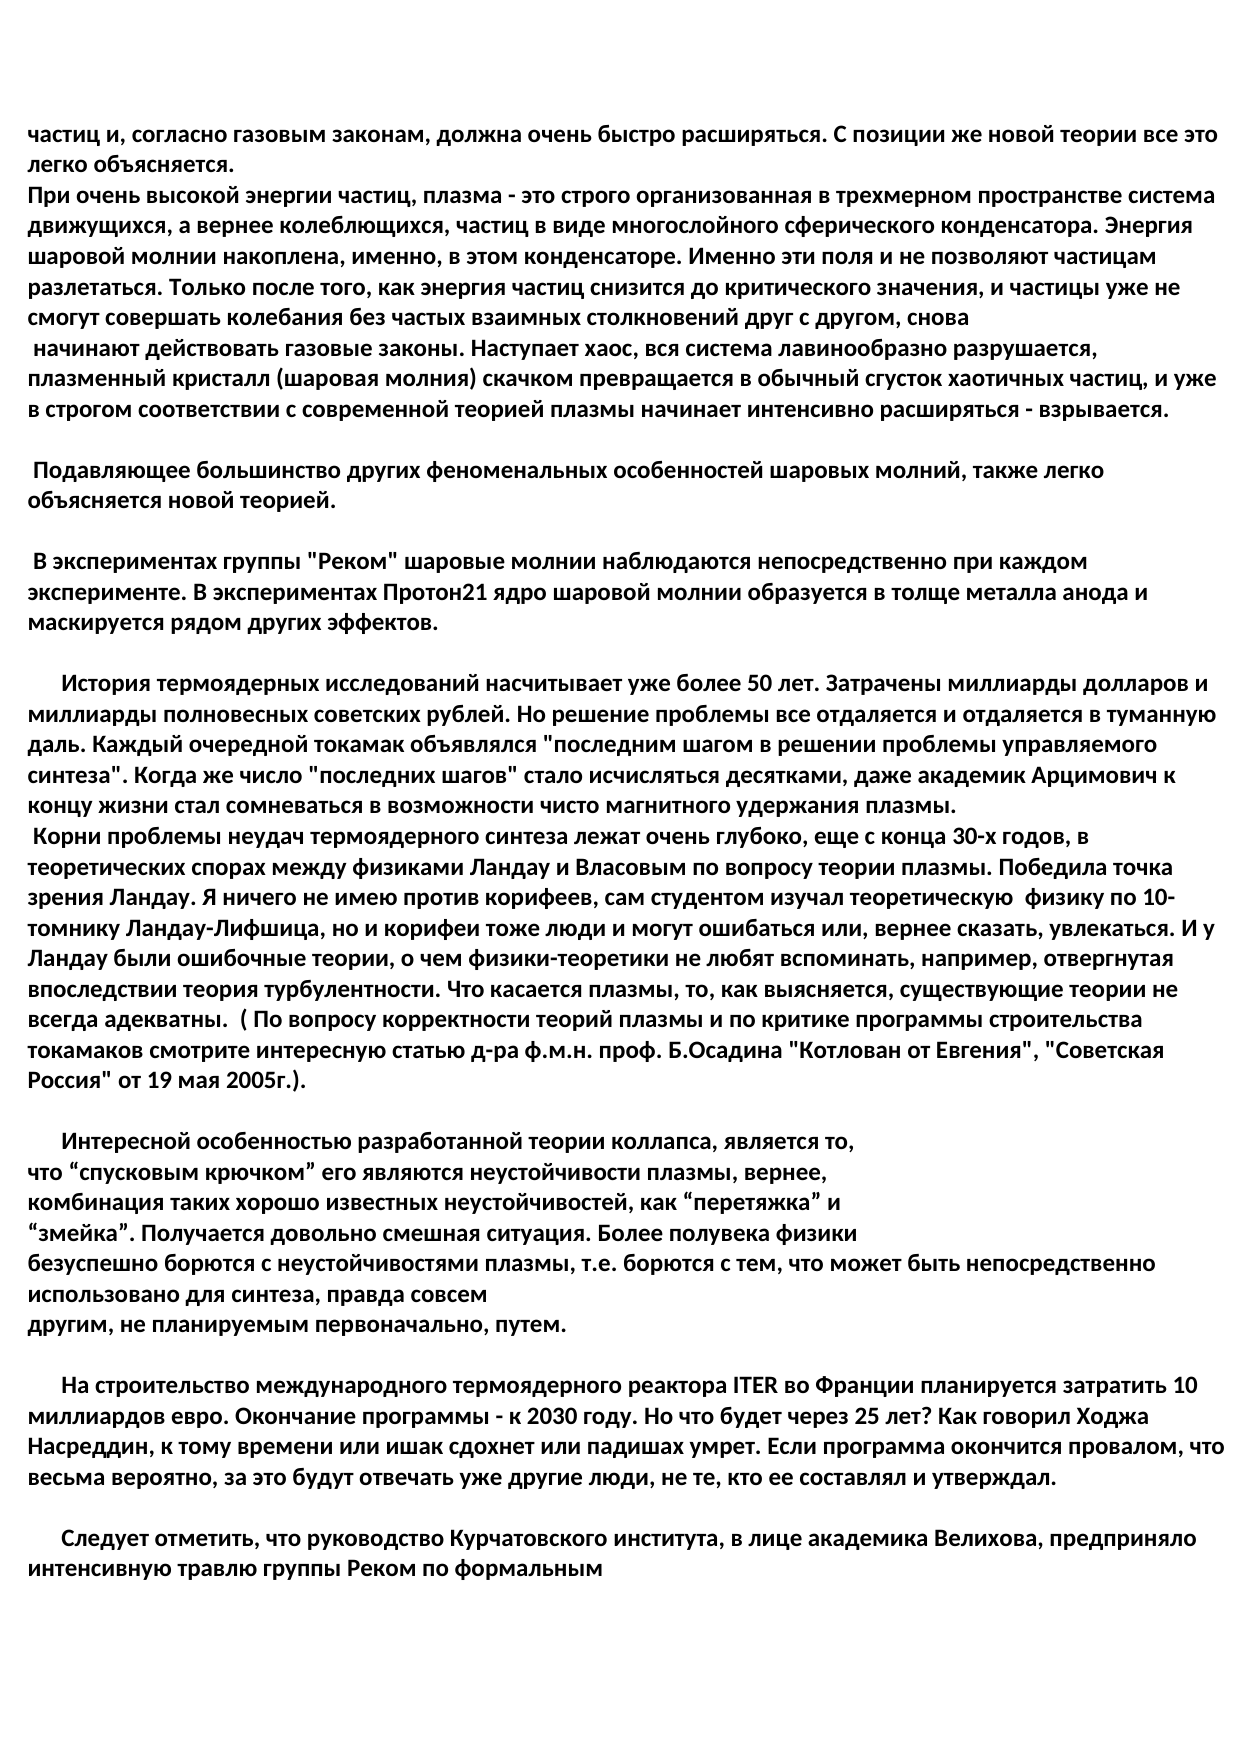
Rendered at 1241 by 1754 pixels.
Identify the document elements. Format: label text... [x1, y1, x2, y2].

text История термоядерных исследований насчитывает уже более 50 лет. Затрачены миллиарды долларов и миллиарды полновесных советских рублей. Но решение проблемы все отдаляется и отдаляется в туманную даль. Каждый очередной токамак объявлялся "последним шагом в решении проблемы управляемого синтеза". Когда же число "последних шагов" стало исчисляться десятками, даже академик Арцимович к концу жизни стал сомневаться в возможности чисто магнитного удержания плазмы. [27, 667, 1227, 820]
text комбинация таких хорошо известных неустойчивостей, как “перетяжка” и [27, 1186, 1227, 1217]
text другим, не планируемым первоначально, путем. [27, 1308, 1227, 1339]
text Подавляющее большинство других феноменальных особенностей шаровых молний, также легко объясняется новой теорией. [27, 454, 1227, 515]
text Следует отметить, что руководство Курчатовского института, в лице академика Велихова, предприняло интенсивную травлю группы Реком по формальным [27, 1522, 1227, 1583]
text “змейка”. Получается довольно смешная ситуация. Более полувека физики [27, 1217, 1227, 1247]
text что “спусковым крючком” его являются неустойчивости плазмы, вернее, [27, 1156, 1227, 1186]
text Интересной особенностью разработанной теории коллапса, является то, [27, 1125, 1227, 1156]
text Корни проблемы неудач термоядерного синтеза лежат очень глубоко, еще с конца 30-х годов, в теоретических спорах между физиками Ландау и Власовым по вопросу теории плазмы. Победила точка зрения Ландау. Я ничего не имею против корифеев, сам студентом изучал теоретическую физику по 10-томнику Ландау-Лифшица, но и корифеи тоже люди и могут ошибаться или, вернее сказать, увлекаться. И у Ландау были ошибочные теории, о чем физики-теоретики не любят вспоминать, например, отвергнутая впоследствии теория турбулентности. Что касается плазмы, то, как выясняется, существующие теории не всегда адекватны. ( По вопросу корректности теорий плазмы и по критике программы строительства токамаков смотрите интересную статью д-ра ф.м.н. проф. Б.Осадина "Котлован от Евгения", "Советская Россия" от 19 мая 2005г.). [27, 820, 1227, 1095]
text При очень высокой энергии частиц, плазма - это строго организованная в трехмерном пространстве система движущихся, а вернее колеблющихся, частиц в виде многослойного сферического конденсатора. Энергия шаровой молнии накоплена, именно, в этом конденсаторе. Именно эти поля и не позволяют частицам разлетаться. Только после того, как энергия частиц снизится до критического значения, и частицы уже не смогут совершать колебания без частых взаимных столкновений друг с другом, снова [27, 179, 1227, 332]
text В экспериментах группы "Реком" шаровые молнии наблюдаются непосредственно при каждом эксперименте. В экспериментах Протон21 ядро шаровой молнии образуется в толще металла анода и маскируется рядом других эффектов. [27, 545, 1227, 637]
text безуспешно борются с неустойчивостями плазмы, т.е. борются с тем, что может быть непосредственно использовано для синтеза, правда совсем [27, 1247, 1227, 1308]
text начинают действовать газовые законы. Наступает хаос, вся система лавинообразно разрушается, плазменный кристалл (шаровая молния) скачком превращается в обычный сгусток хаотичных частиц, и уже в строгом соответствии с современной теорией плазмы начинает интенсивно расширяться - взрывается. [27, 332, 1227, 423]
text На строительство международного термоядерного реактора ITER во Франции планируется затратить 10 миллиардов евро. Окончание программы - к 2030 году. Но что будет через 25 лет? Как говорил Ходжа Насреддин, к тому времени или ишак сдохнет или падишах умрет. Если программа окончится провалом, что весьма вероятно, за это будут отвечать уже другие люди, не те, кто ее составлял и утверждал. [27, 1369, 1227, 1492]
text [27, 118, 1227, 179]
